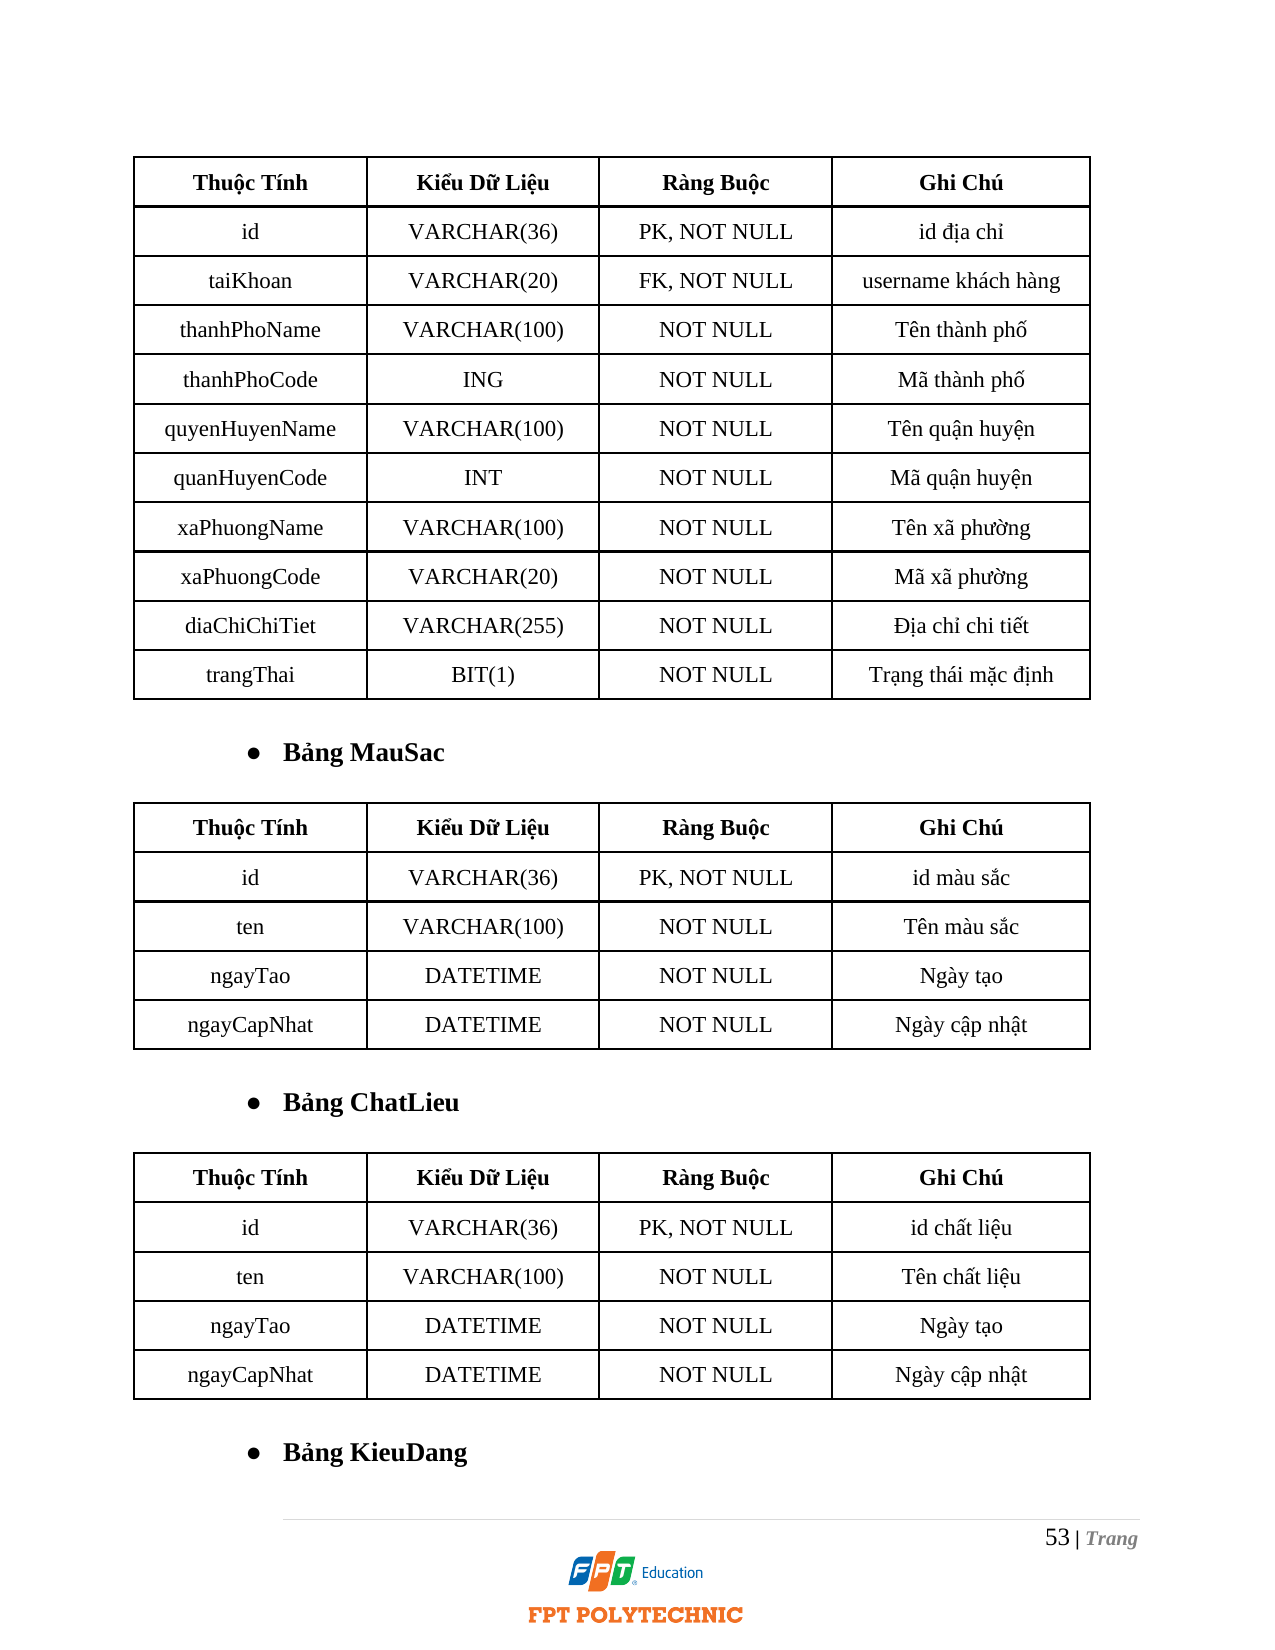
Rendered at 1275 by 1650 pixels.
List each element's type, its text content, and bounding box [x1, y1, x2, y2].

table_cell NOT NULL [600, 306, 831, 353]
table_cell NOT NULL [600, 1351, 831, 1398]
table_header Ghi Chú [833, 158, 1089, 205]
table_cell id màu sắc [833, 853, 1089, 900]
table_cell BIT(1) [368, 651, 598, 698]
list Bảng MauSac [245, 736, 1140, 767]
table_cell NOT NULL [600, 503, 831, 550]
table_header Ràng Buộc [600, 804, 831, 851]
table_header Kiểu Dữ Liệu [368, 804, 598, 851]
table_cell NOT NULL [600, 602, 831, 649]
table_header Thuộc Tính [135, 1154, 366, 1201]
table_cell NOT NULL [600, 952, 831, 999]
table_cell username khách hàng [833, 257, 1089, 304]
table_cell Ngày cập nhật [833, 1351, 1089, 1398]
table_cell PK, NOT NULL [600, 208, 831, 255]
list Bảng KieuDang [245, 1436, 1140, 1467]
table_header Ràng Buộc [600, 1154, 831, 1201]
table_cell id địa chỉ [833, 208, 1089, 255]
table_cell PK, NOT NULL [600, 1203, 831, 1251]
table_cell FK, NOT NULL [600, 257, 831, 304]
table_cell VARCHAR(100) [368, 1253, 598, 1300]
table_cell Ngày tạo [833, 952, 1089, 999]
table_cell ING [368, 355, 598, 402]
table_cell DATETIME [368, 952, 598, 999]
table_header Kiểu Dữ Liệu [368, 1154, 598, 1201]
table_cell Tên màu sắc [833, 903, 1089, 950]
table_cell VARCHAR(20) [368, 257, 598, 304]
table_header Kiểu Dữ Liệu [368, 158, 598, 205]
table_cell xaPhuongName [135, 503, 366, 550]
table_cell VARCHAR(20) [368, 553, 598, 599]
table_cell DATETIME [368, 1302, 598, 1349]
table_cell INT [368, 454, 598, 501]
table_cell VARCHAR(100) [368, 306, 598, 353]
table_cell trangThai [135, 651, 366, 698]
table_cell id [135, 208, 366, 255]
table_cell quyenHuyenName [135, 405, 366, 452]
picture [528, 1551, 743, 1623]
table_cell ten [135, 903, 366, 950]
table_cell NOT NULL [600, 405, 831, 452]
table_cell NOT NULL [600, 553, 831, 599]
table_cell Mã quận huyện [833, 454, 1089, 501]
table_cell DATETIME [368, 1351, 598, 1398]
table_cell xaPhuongCode [135, 553, 366, 599]
table_header Thuộc Tính [135, 804, 366, 851]
table_cell PK, NOT NULL [600, 853, 831, 900]
table_header Ràng Buộc [600, 158, 831, 205]
table_cell DATETIME [368, 1001, 598, 1048]
table_cell NOT NULL [600, 355, 831, 402]
table_cell Mã xã phường [833, 553, 1089, 599]
table_header Ghi Chú [833, 1154, 1089, 1201]
table_cell VARCHAR(100) [368, 503, 598, 550]
table_cell Tên thành phố [833, 306, 1089, 353]
table_cell diaChiChiTiet [135, 602, 366, 649]
table_cell VARCHAR(100) [368, 405, 598, 452]
table_cell NOT NULL [600, 1001, 831, 1048]
table_cell Tên quận huyện [833, 405, 1089, 452]
table_header Ghi Chú [833, 804, 1089, 851]
table_cell Ngày tạo [833, 1302, 1089, 1349]
table_cell VARCHAR(255) [368, 602, 598, 649]
table_cell quanHuyenCode [135, 454, 366, 501]
table_cell id [135, 853, 366, 900]
table_cell VARCHAR(36) [368, 208, 598, 255]
table_cell thanhPhoCode [135, 355, 366, 402]
table_cell Mã thành phố [833, 355, 1089, 402]
table_cell Trạng thái mặc định [833, 651, 1089, 698]
table_cell ngayCapNhat [135, 1001, 366, 1048]
table_cell ngayTao [135, 952, 366, 999]
table_cell taiKhoan [135, 257, 366, 304]
list Bảng ChatLieu [245, 1086, 1140, 1117]
table_cell id chất liệu [833, 1203, 1089, 1251]
table_cell thanhPhoName [135, 306, 366, 353]
table_cell id [135, 1203, 366, 1251]
table_cell ten [135, 1253, 366, 1300]
table_cell VARCHAR(100) [368, 903, 598, 950]
table_cell Tên xã phường [833, 503, 1089, 550]
table_cell VARCHAR(36) [368, 1203, 598, 1251]
table_cell NOT NULL [600, 903, 831, 950]
table_cell NOT NULL [600, 1253, 831, 1300]
table_cell NOT NULL [600, 454, 831, 501]
table_cell NOT NULL [600, 1302, 831, 1349]
table_cell ngayCapNhat [135, 1351, 366, 1398]
table_header Thuộc Tính [135, 158, 366, 205]
table_cell Địa chỉ chi tiết [833, 602, 1089, 649]
table_cell ngayTao [135, 1302, 366, 1349]
table_cell NOT NULL [600, 651, 831, 698]
table_cell VARCHAR(36) [368, 853, 598, 900]
table_cell Tên chất liệu [833, 1253, 1089, 1300]
table_cell Ngày cập nhật [833, 1001, 1089, 1048]
